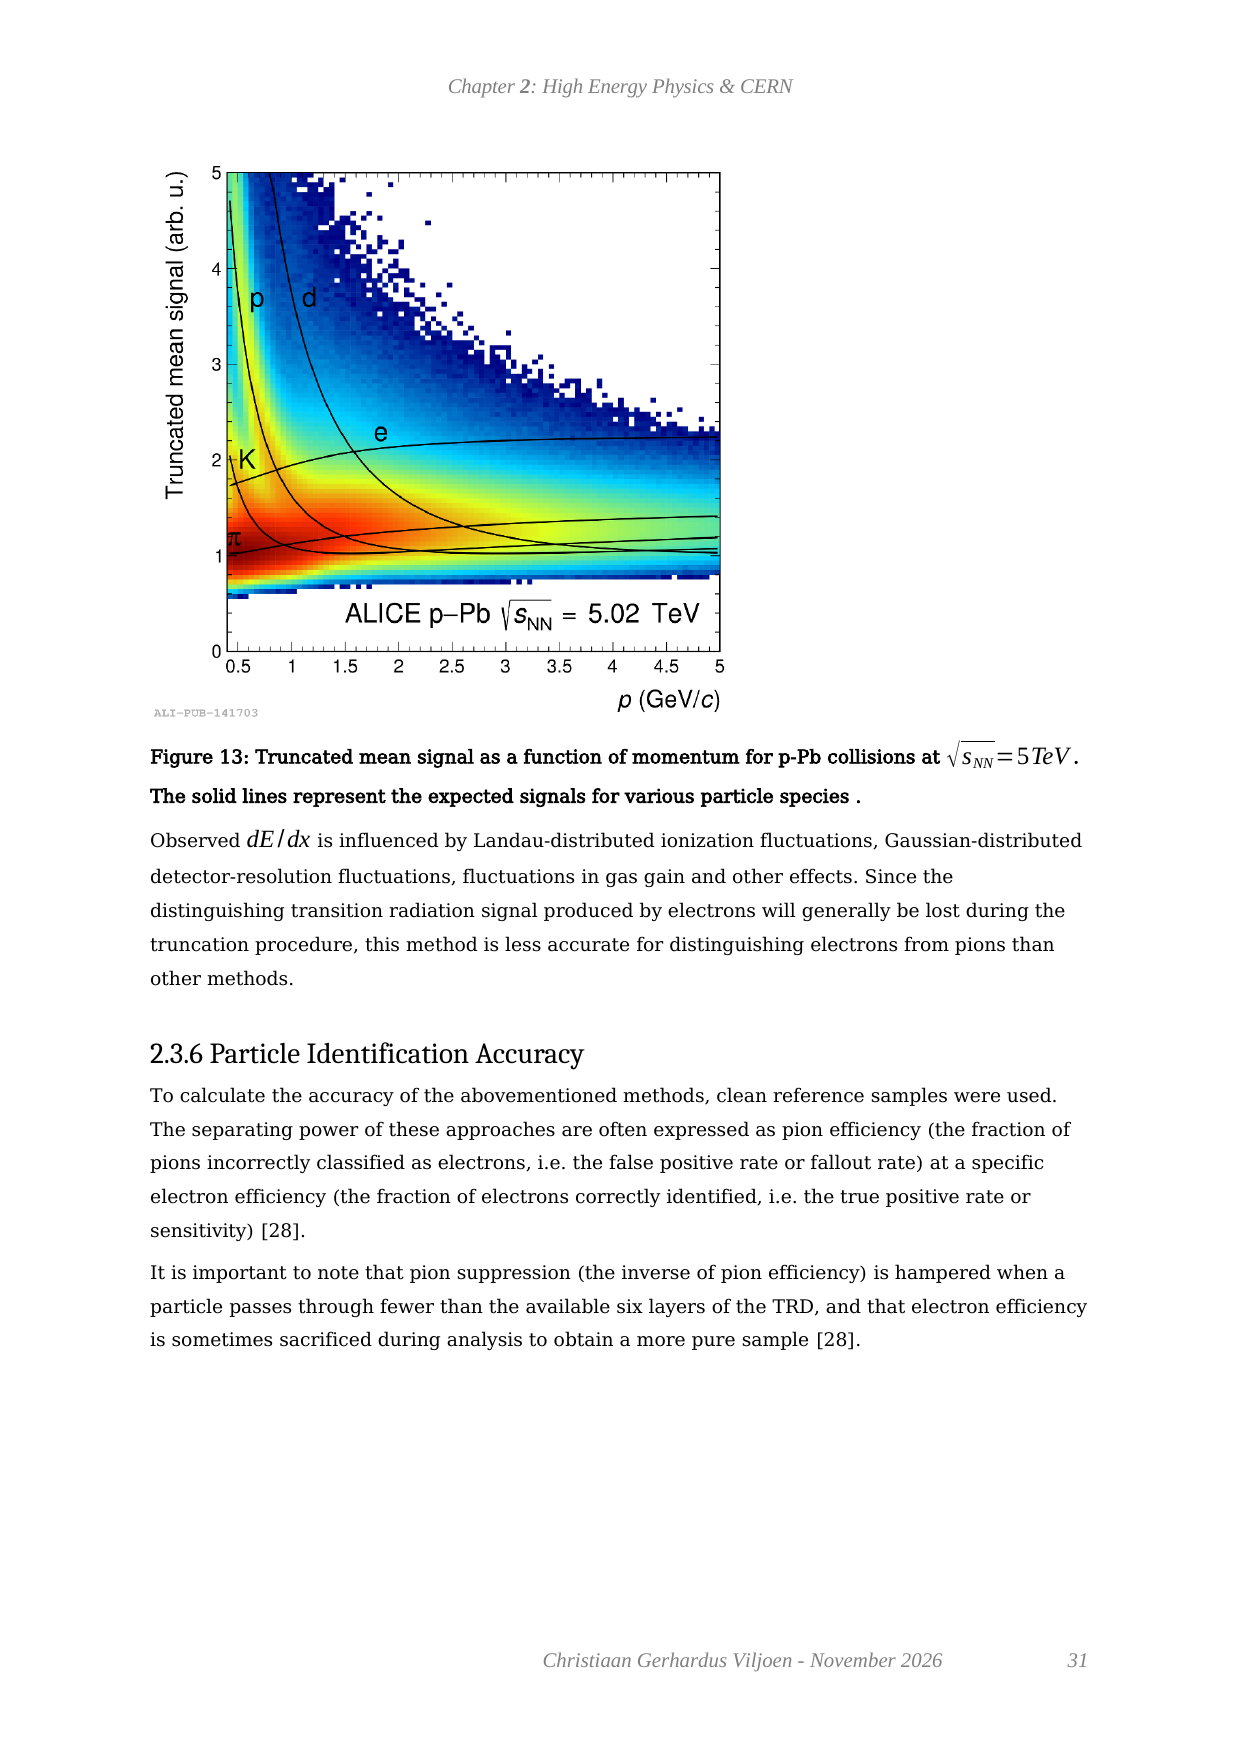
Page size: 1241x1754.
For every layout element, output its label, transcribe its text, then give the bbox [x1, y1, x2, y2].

text It is important to note that pion suppression (the inverse of pion efficiency) is hampered when a particle passes through fewer than the available six layers of the TRD, and that electron efficiency is sometimes sacrificed during analysis to obtain a more pure sample . [150, 1261, 1090, 1351]
text Observed is influenced by Landau-distributed ionization fluctuations, Gaussian-distributed detector-resolution fluctuations, fluctuations in gas gain and other effects. Since the distinguishing transition radiation signal produced by electrons will generally be lost during the truncation procedure, this method is less accurate for distinguishing electrons from pions than other methods. [150, 826, 1090, 989]
text To calculate the accuracy of the abovementioned methods, clean reference samples were used. The separating power of these approaches are often expressed as pion efficiency (the fraction of pions incorrectly classified as electrons, i.e. the false positive rate or fallout rate) at a specific electron efficiency (the fraction of electrons correctly identified, i.e. the true positive rate or sensitivity) . [150, 1083, 1090, 1241]
picture [150, 150, 738, 720]
subtitle Particle Identification Accuracy [150, 1037, 1090, 1071]
